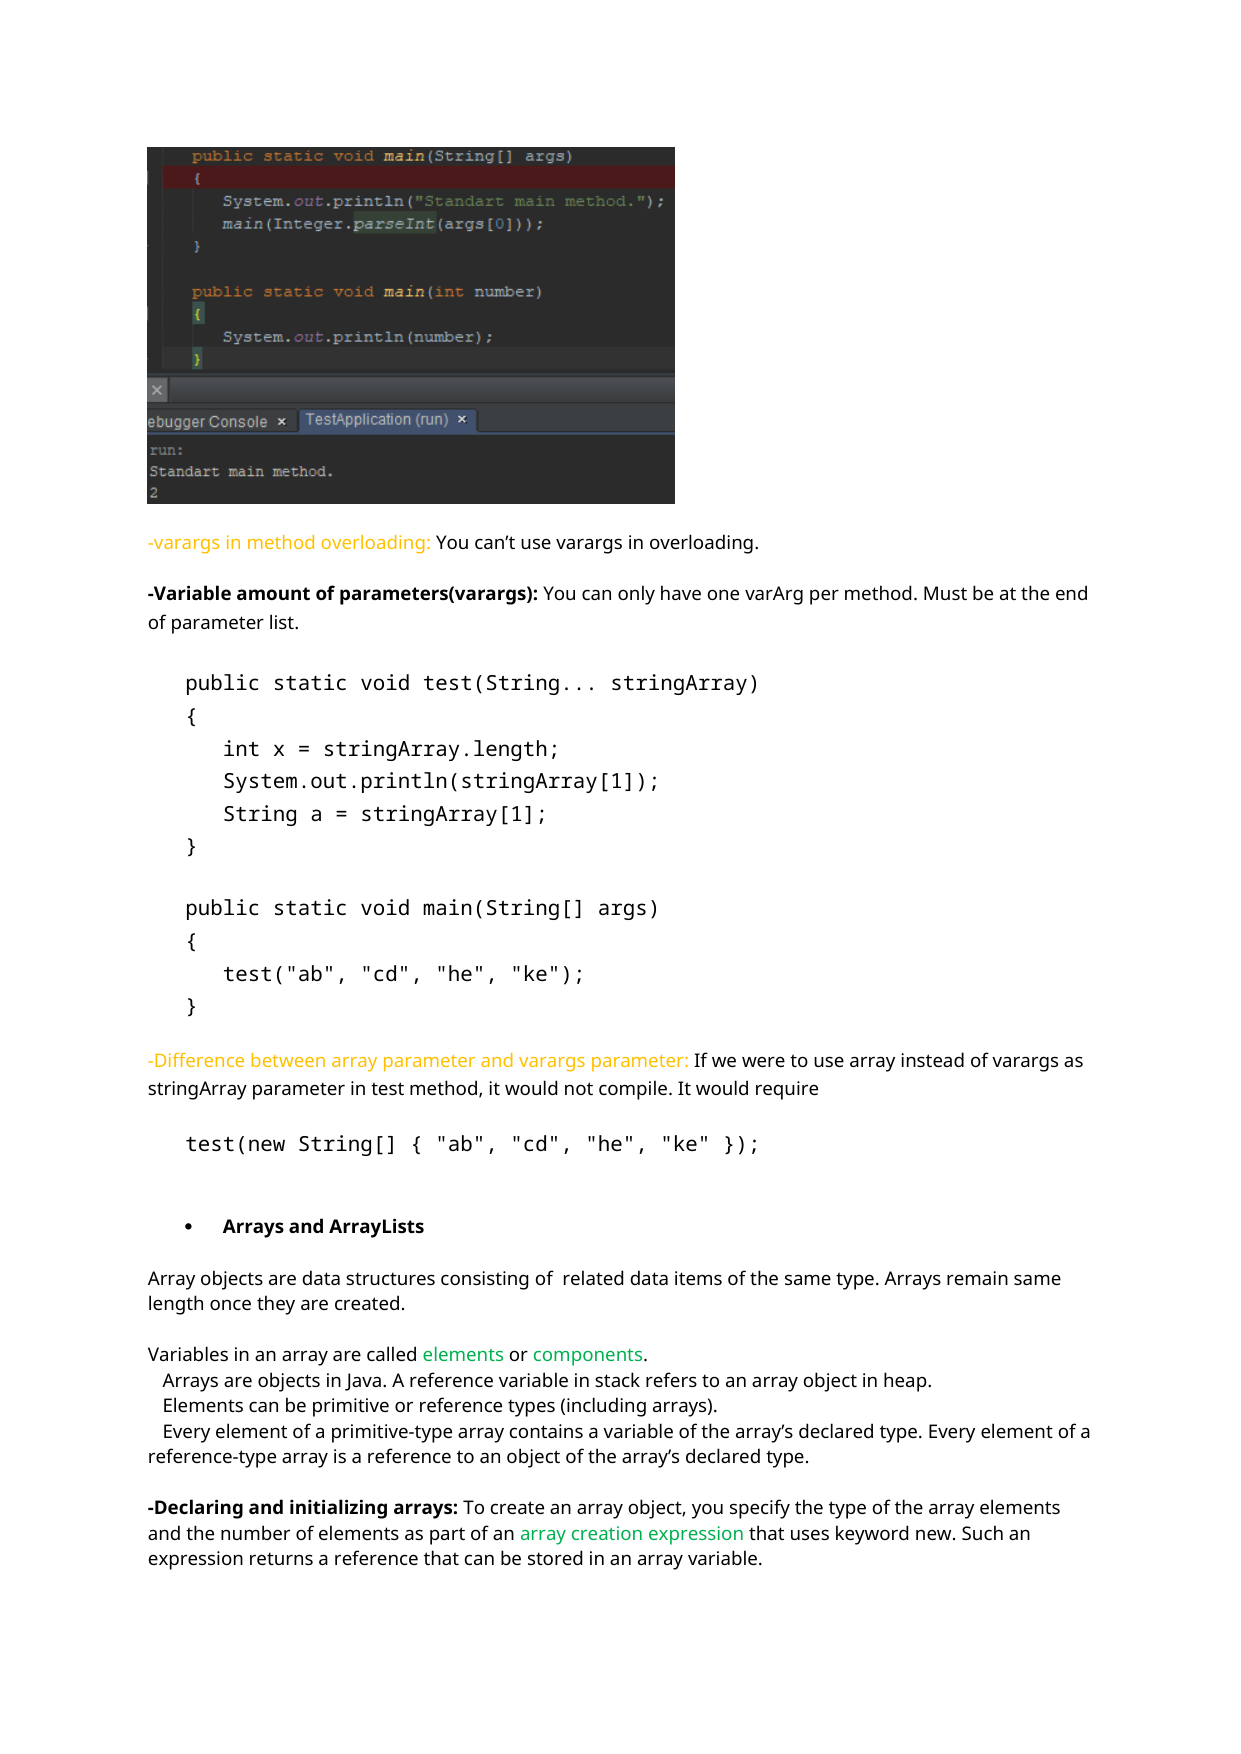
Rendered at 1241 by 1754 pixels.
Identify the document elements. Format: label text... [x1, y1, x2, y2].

list Arrays and ArrayLists [185, 1214, 1093, 1239]
text Arrays are objects in Java. A reference variable in stack refers to an array object in heap. [148, 1367, 1093, 1392]
text Array objects are data structures consisting of related data items of the same type. Arrays remain same length once they are created. [148, 1265, 1093, 1316]
text Variables in an array are called elements or components. [148, 1341, 1093, 1367]
picture [147, 147, 675, 504]
text -Difference between array parameter and varargs parameter: If we were to use array instead of varargs as stringArray parameter in test method, it would not compile. It would require test(new String[] { "ab", "cd", "he", "ke" }); [148, 1045, 1093, 1157]
text -Declaring and initializing arrays: To create an array object, you specify the type of the array elements and the number of elements as part of an array creation expression that uses keyword new. Such an expression returns a reference that can be stored in an array variable. [148, 1494, 1093, 1571]
text -Variable amount of parameters(varargs): You can only have one varArg per method. Must be at the end of parameter list. public static void test(String... stringArray) { int x = stringArray.length; System.out.println(stringArray[1]); String a = stringArray[1]; } public static void main(String[] args) { test("ab", "cd", "he", "ke"); } [148, 580, 1093, 1020]
text -varargs in method overloading: You can’t use varargs in overloading. [148, 529, 1093, 555]
text Every element of a primitive-type array contains a variable of the array’s declared type. Every element of a reference-type array is a reference to an object of the array’s declared type. [148, 1418, 1093, 1469]
text Elements can be primitive or reference types (including arrays). [148, 1392, 1093, 1418]
